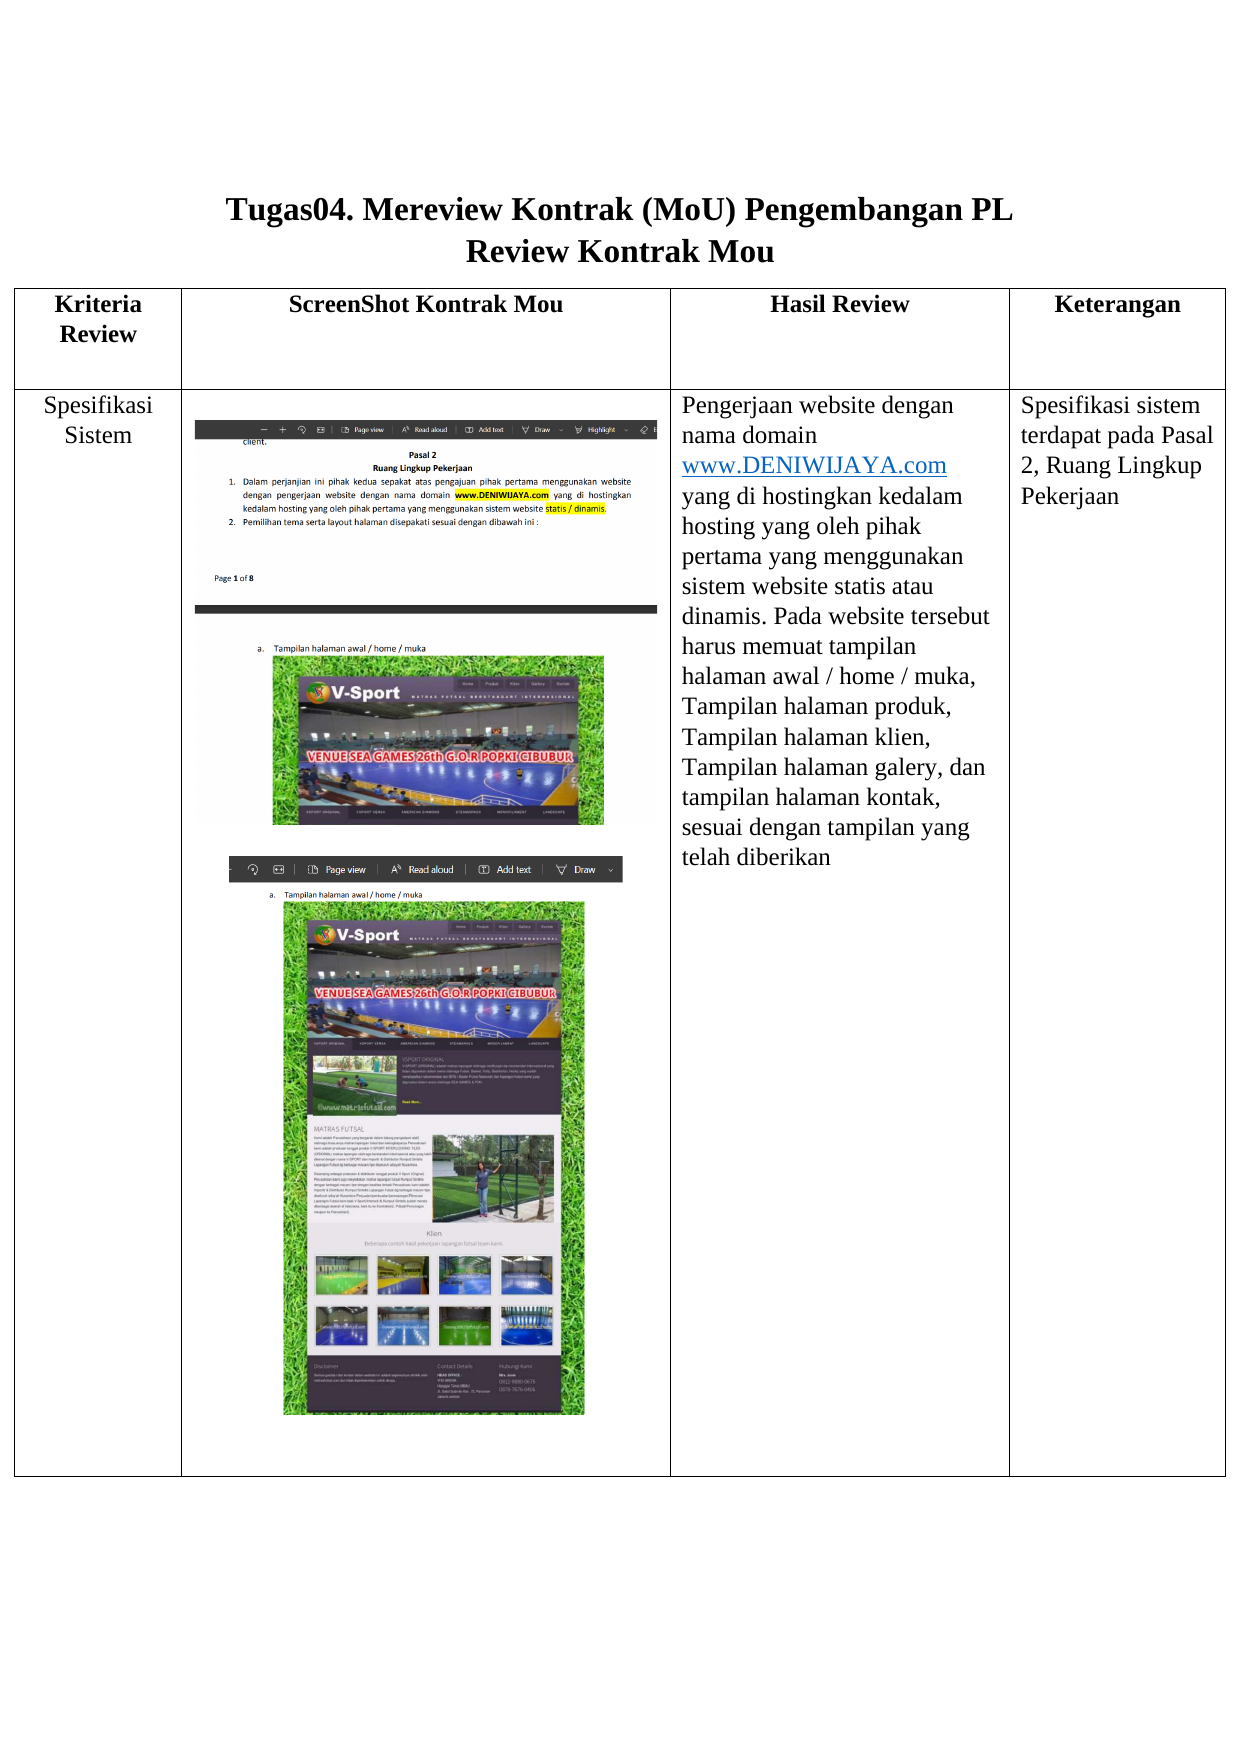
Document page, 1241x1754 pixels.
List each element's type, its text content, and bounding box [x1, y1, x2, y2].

table_cell Spesifikasi Sistem [15, 390, 181, 1476]
table_cell [182, 390, 670, 1476]
table_header Hasil Review [671, 289, 1009, 389]
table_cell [671, 390, 1009, 1476]
text Review Kontrak Mou [75, 231, 1165, 270]
table_header Keterangan [1010, 289, 1225, 389]
table_header ScreenShot Kontrak Mou [182, 289, 670, 389]
table_header Kriteria Review [15, 289, 181, 389]
picture [194, 420, 658, 825]
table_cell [1010, 390, 1225, 1476]
picture [229, 856, 623, 1415]
subtitle Tugas04. Mereview Kontrak (MoU) Pengembangan PL [75, 189, 1164, 227]
